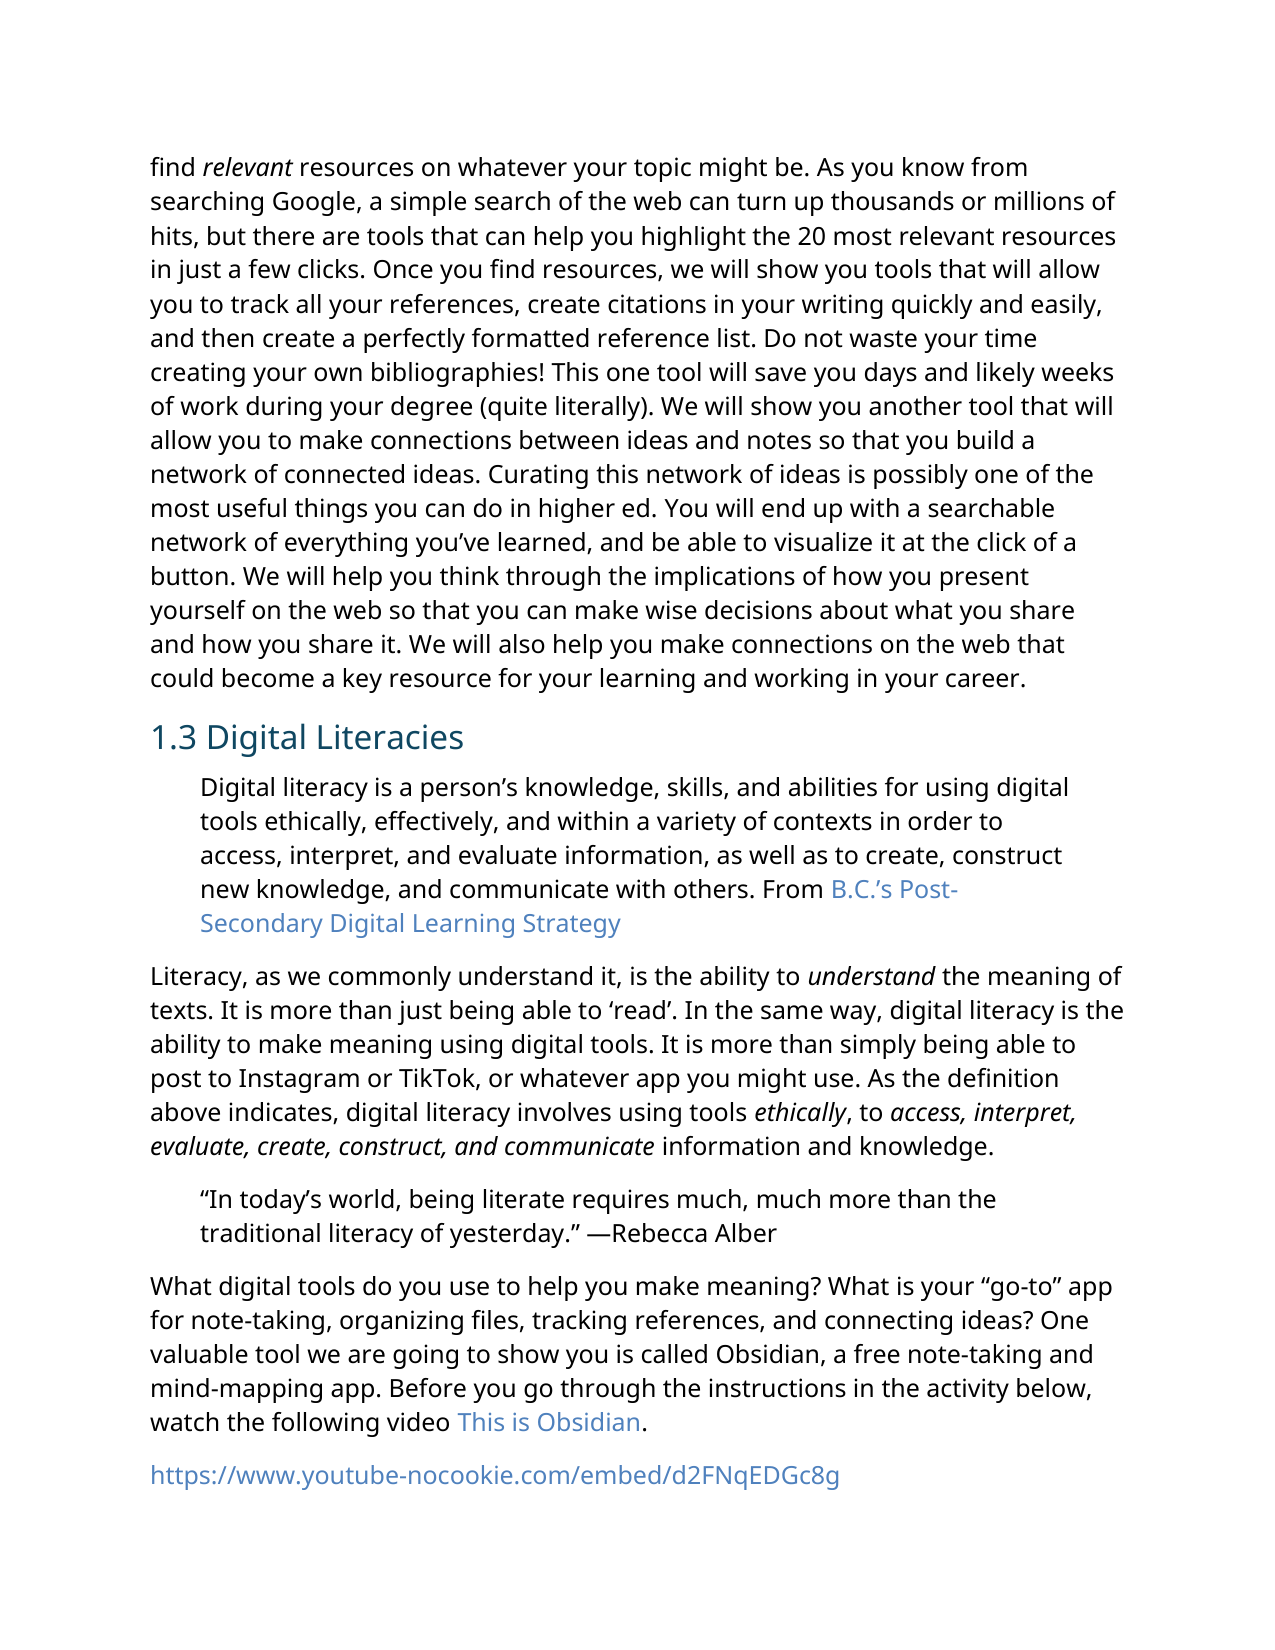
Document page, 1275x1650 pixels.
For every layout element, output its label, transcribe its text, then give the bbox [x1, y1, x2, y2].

text “In today’s world, being literate requires much, much more than the traditional literacy of yesterday.” —Rebecca Alber [200, 1182, 1075, 1250]
text https://www.youtube-nocookie.com/embed/d2FNqEDGc8g [150, 1458, 1125, 1492]
text Digital literacy is a person’s knowledge, skills, and abilities for using digital tools ethically, effectively, and within a variety of contexts in order to access, interpret, and evaluate information, as well as to create, construct new knowledge, and communicate with others. From B.C.’s Post-Secondary Digital Learning Strategy [200, 769, 1075, 940]
subtitle 1.3 Digital Literacies [150, 714, 1125, 759]
text What digital tools do you use to help you make meaning? What is your “go-to” app for note-taking, organizing files, tracking references, and connecting ideas? One valuable tool we are going to show you is called Obsidian, a free note-taking and mind-mapping app. Before you go through the instructions in the activity below, watch the following video This is Obsidian. [150, 1269, 1125, 1439]
text Literacy, as we commonly understand it, is the ability to understand the meaning of texts. It is more than just being able to ‘read’. In the same way, digital literacy is the ability to make meaning using digital tools. It is more than simply being able to post to Instagram or TikTok, or whatever app you might use. As the definition above indicates, digital literacy involves using tools ethically, to access, interpret, evaluate, create, construct, and communicate information and knowledge. [150, 959, 1125, 1163]
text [150, 150, 1125, 695]
